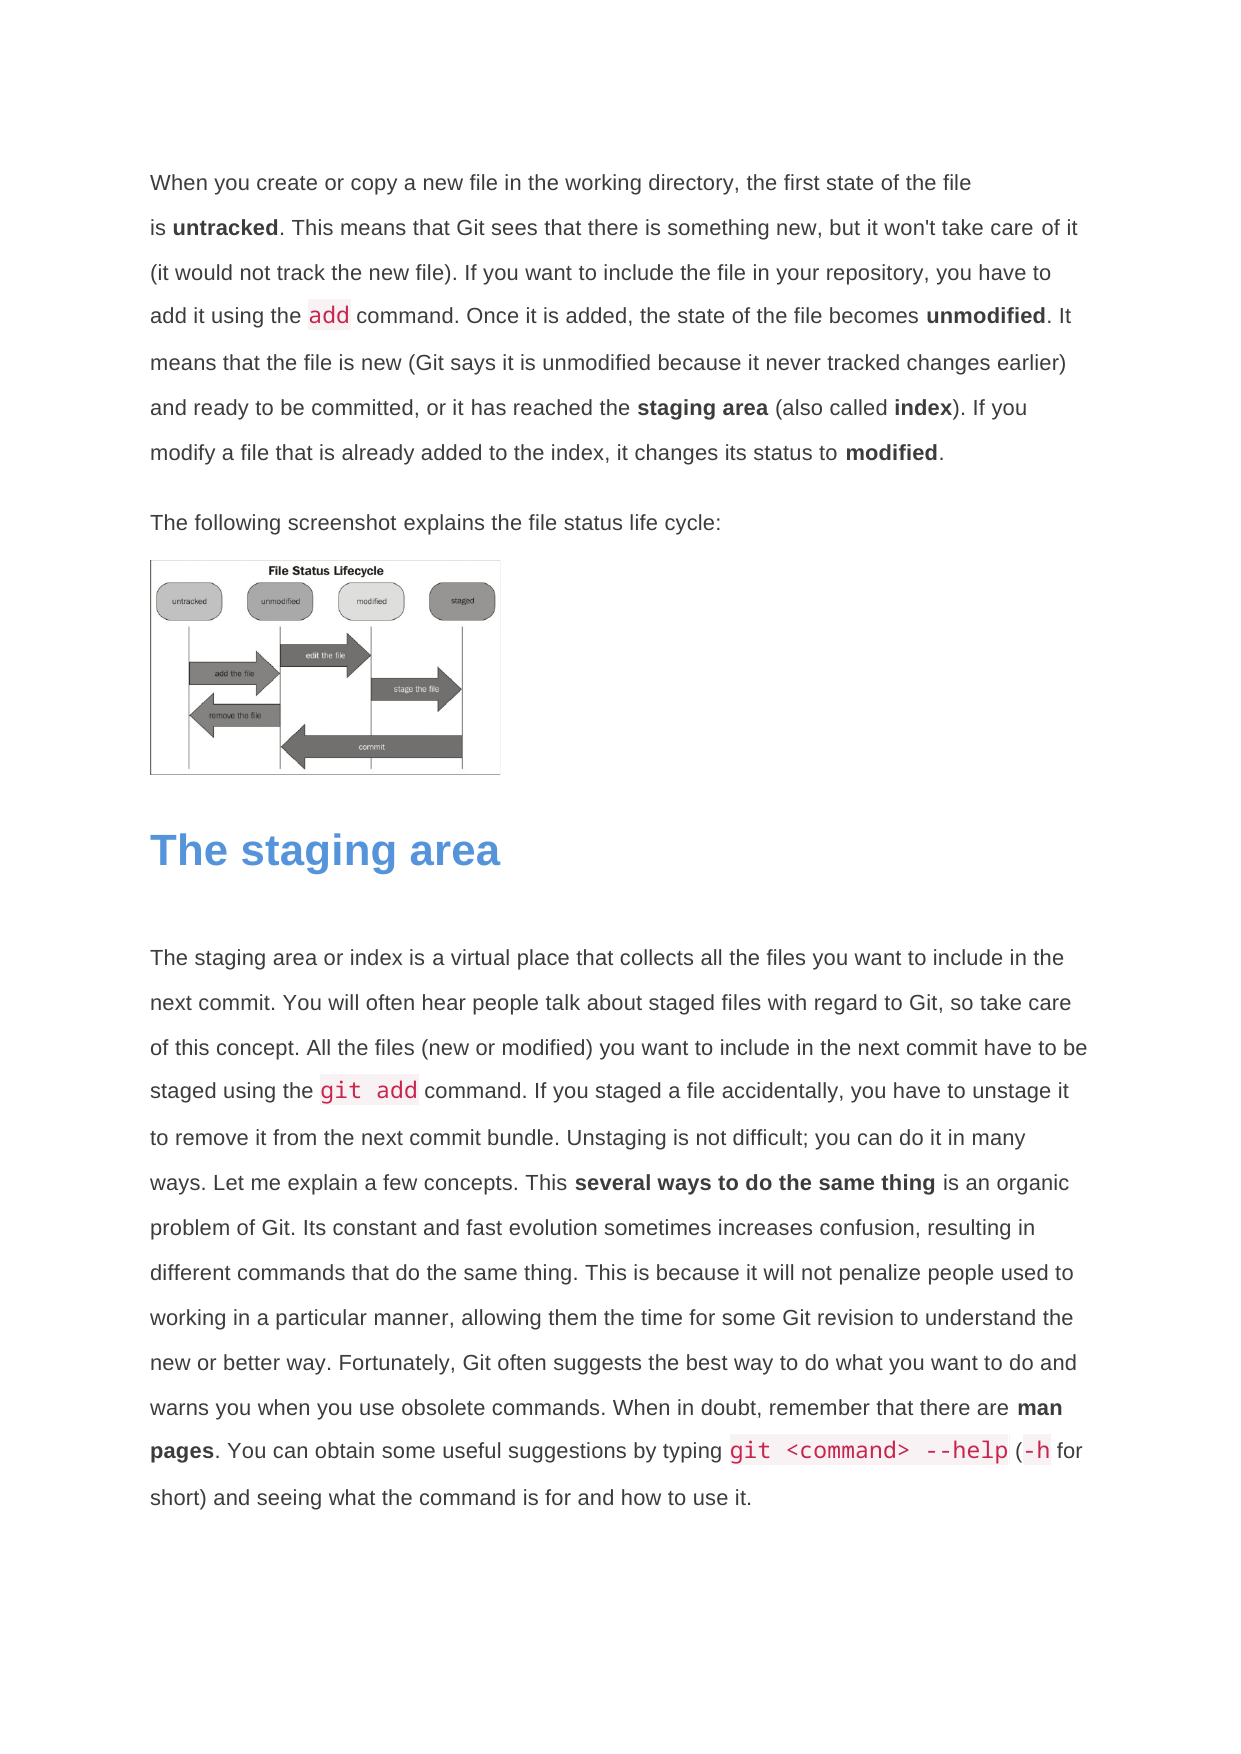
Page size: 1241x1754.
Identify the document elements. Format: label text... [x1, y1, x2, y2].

picture [150, 560, 501, 775]
subtitle The staging area [150, 824, 1090, 874]
text The following screenshot explains the file status life cycle: [150, 490, 1090, 535]
text The staging area or index is a virtual place that collects all the files you want to include in the next commit. You will often hear people talk about staged files with regard to Git, so take care of this concept. All the files (new or modified) you want to include in the next commit have to be staged using the git add command. If you staged a file accidentally, you have to unstage it to remove it from the next commit bundle. Unstaging is not difficult; you can do it in many ways. Let me explain a few concepts. This several ways to do the same thing is an organic problem of Git. Its constant and fast evolution sometimes increases confusion, resulting in different commands that do the same thing. This is because it will not penalize people used to working in a particular manner, allowing them the time for some Git revision to understand the new or better way. Fortunately, Git often suggests the best way to do what you want to do and warns you when you use obsolete commands. When in doubt, remember that there are man pages. You can obtain some useful suggestions by typing git <command> --help (-h for short) and seeing what the command is for and how to use it. [150, 925, 1090, 1510]
text When you create or copy a new file in the working directory, the first state of the file is untracked. This means that Git sees that there is something new, but it won't take care of it (it would not track the new file). If you want to include the file in your repository, you have to add it using the add command. Once it is added, the state of the file becomes unmodified. It means that the file is new (Git says it is unmodified because it never tracked changes earlier) and ready to be committed, or it has reached the staging area (also called index). If you modify a file that is already added to the index, it changes its status to modified. [150, 150, 1090, 465]
